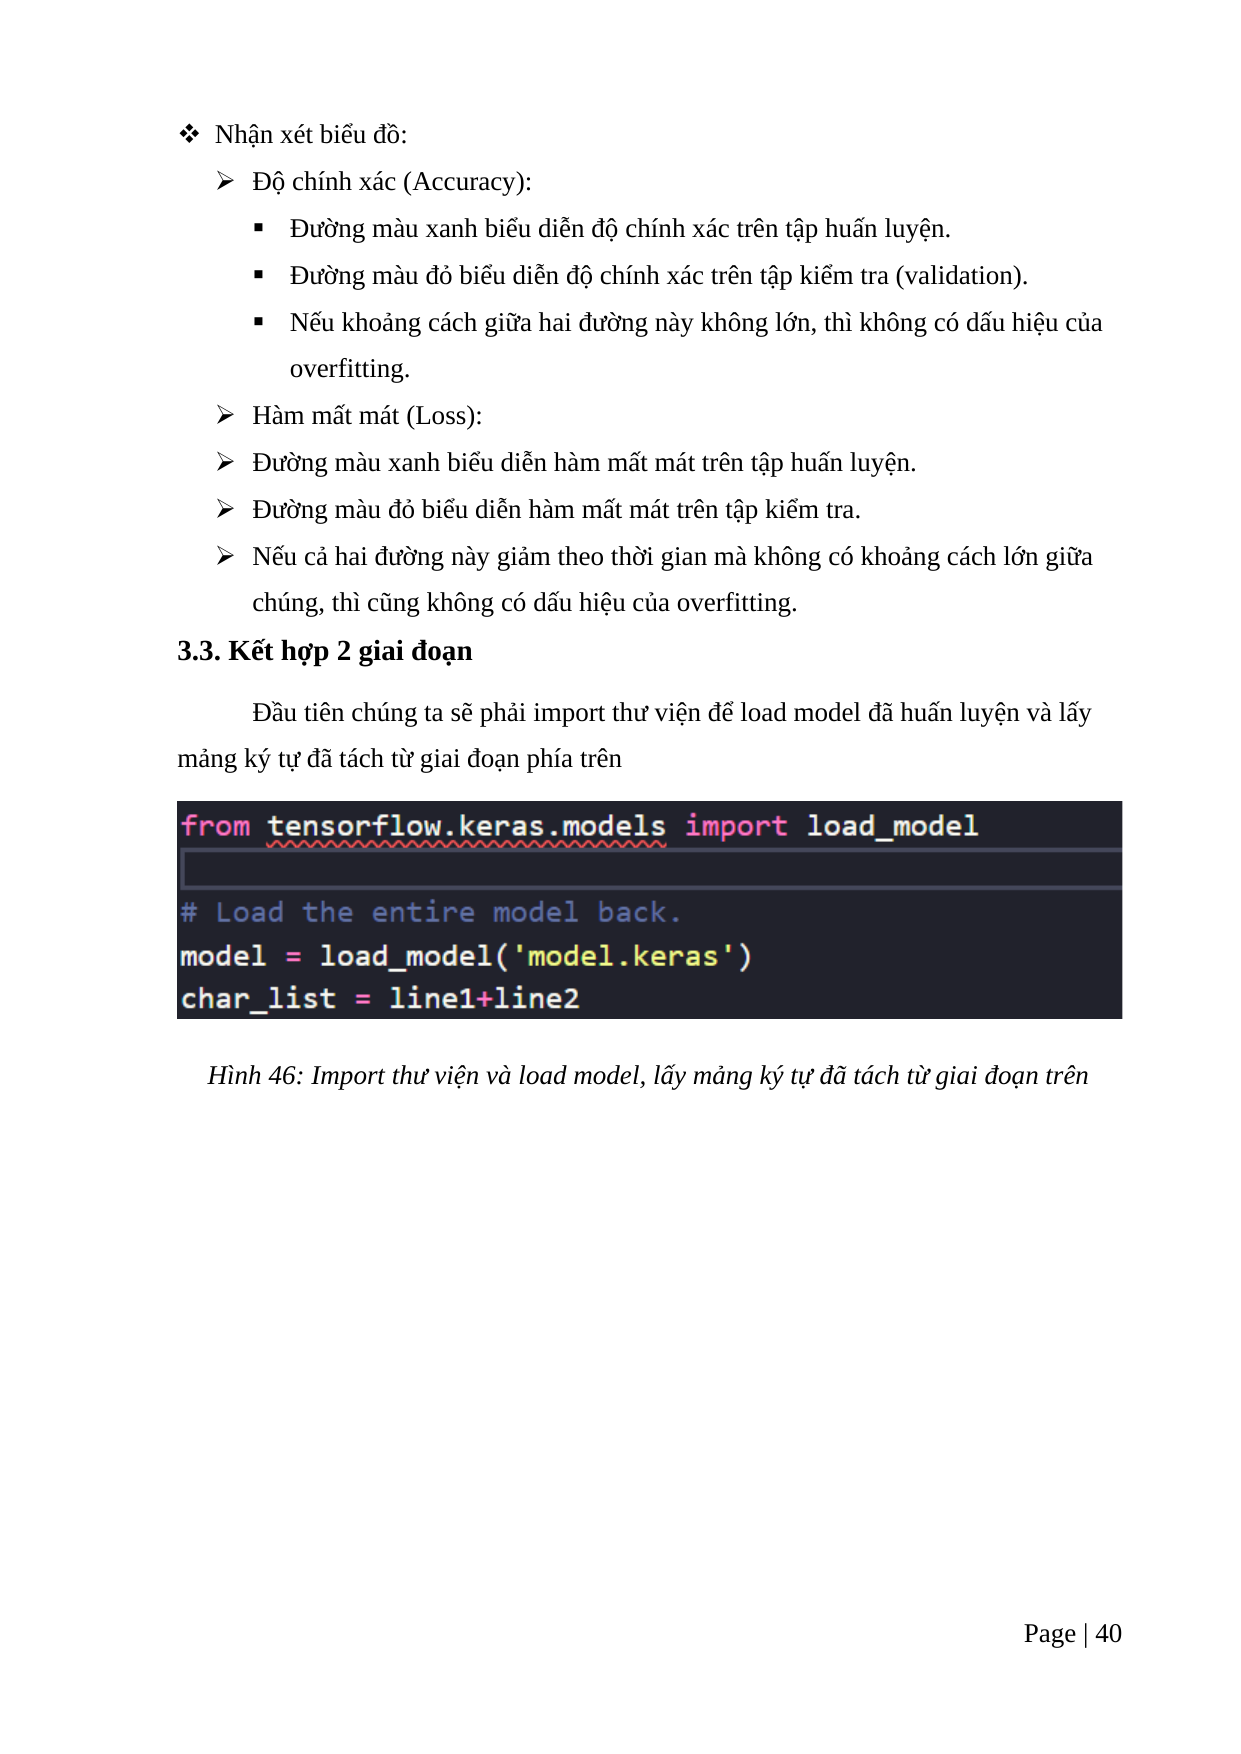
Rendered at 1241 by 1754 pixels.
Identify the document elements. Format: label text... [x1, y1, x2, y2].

list Nhận xét biểu đồ: [177, 118, 1122, 149]
list Đường màu xanh biểu diễn hàm mất mát trên tập huấn luyện. [214, 446, 1122, 477]
text Đầu tiên chúng ta sẽ phải import thư viện để load model đã huấn luyện và lấy mảng ký tự đã tách từ giai đoạn phía trên [177, 696, 1122, 774]
list Đường màu đỏ biểu diễn độ chính xác trên tập kiểm tra (validation). [252, 259, 1122, 290]
list Hàm mất mát (Loss): [214, 399, 1122, 430]
list Đường màu xanh biểu diễn độ chính xác trên tập huấn luyện. [252, 212, 1122, 243]
list Độ chính xác (Accuracy): [214, 165, 1122, 196]
list Kết hợp 2 giai đoạn [177, 633, 1122, 667]
text Hình 46: Import thư viện và load model, lấy mảng ký tự đã tách từ giai đoạn trên [177, 1059, 1122, 1090]
list Nếu khoảng cách giữa hai đường này không lớn, thì không có dấu hiệu của overfitting. [252, 306, 1122, 383]
list Nếu cả hai đường này giảm theo thời gian mà không có khoảng cách lớn giữa chúng, thì cũng không có dấu hiệu của overfitting. [214, 540, 1122, 618]
picture [177, 801, 1123, 1019]
list Đường màu đỏ biểu diễn hàm mất mát trên tập kiểm tra. [214, 493, 1122, 524]
